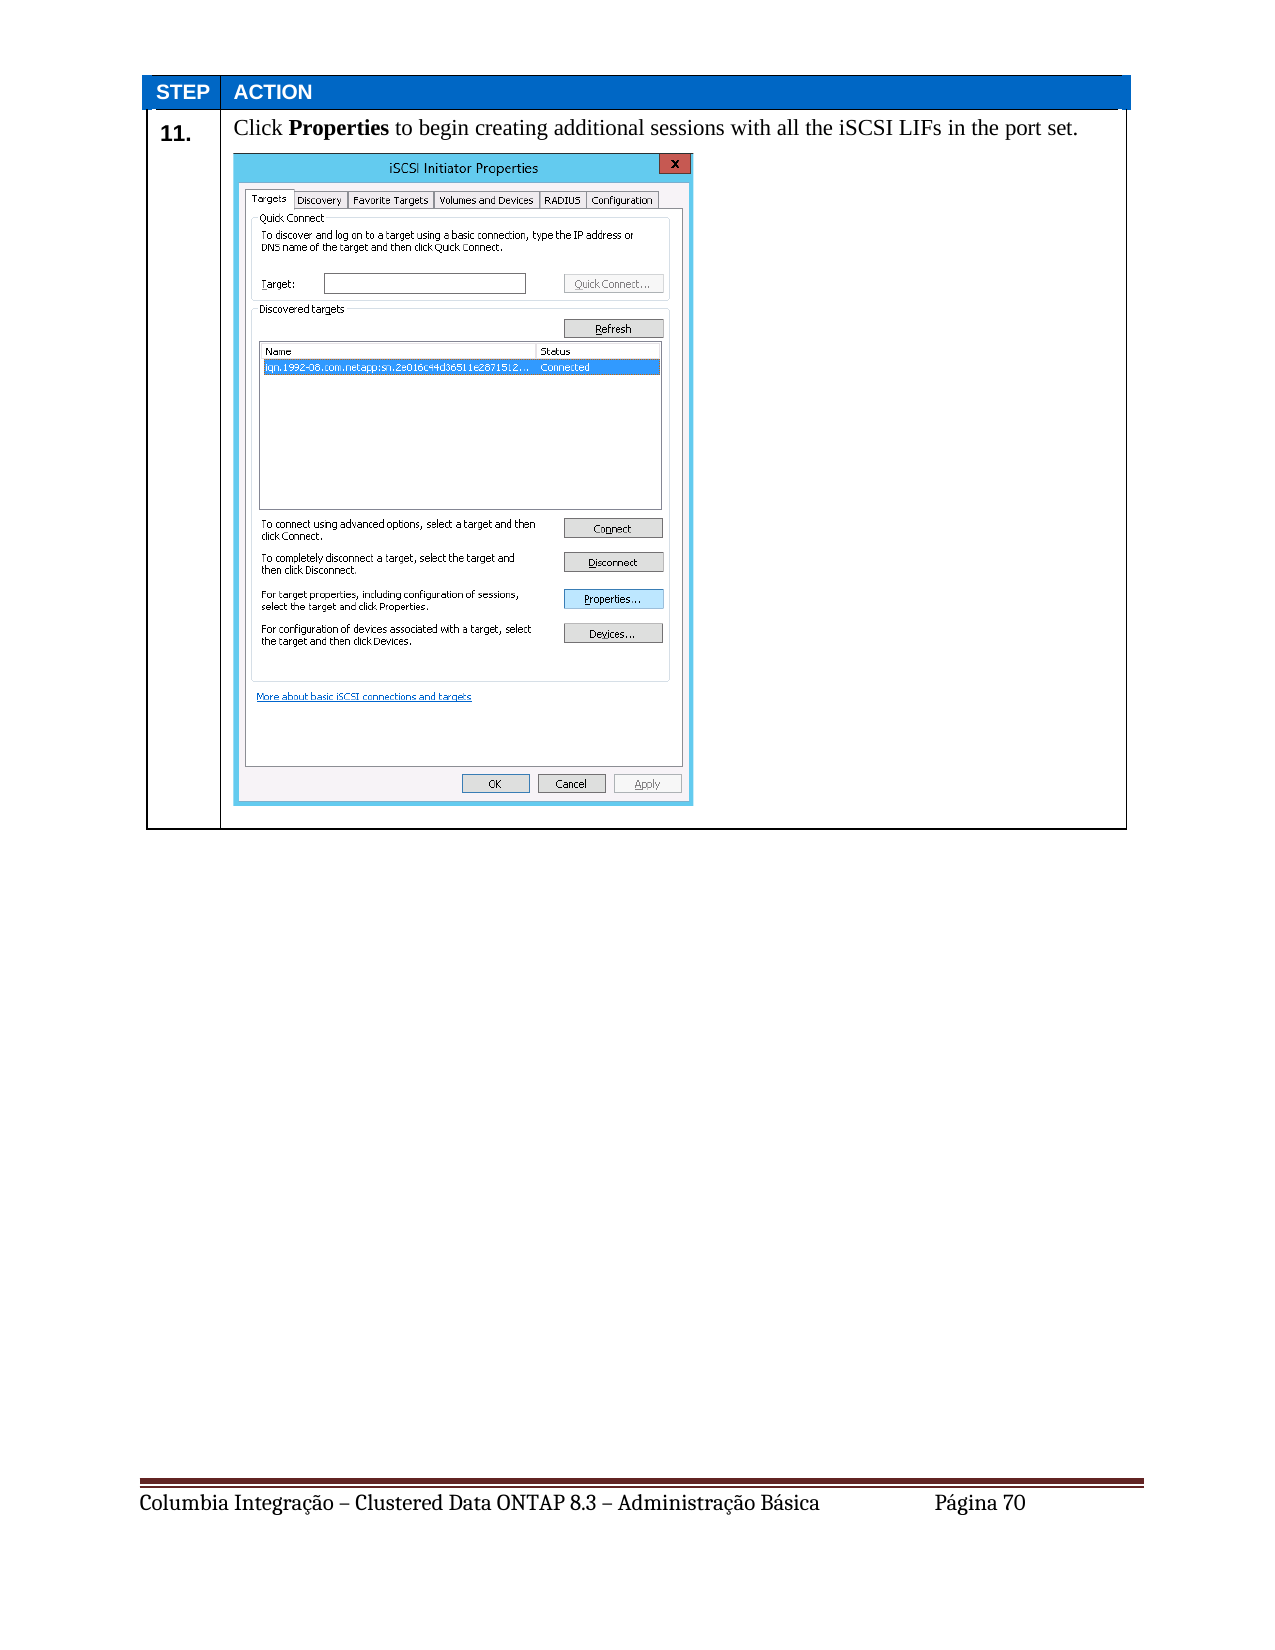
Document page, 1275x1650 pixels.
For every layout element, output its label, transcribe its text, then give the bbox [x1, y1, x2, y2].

table_cell Click Properties to begin creating additional sessions with all the iSCSI LIFs in the port set. [221, 109, 1126, 828]
table_header STEP [152, 76, 220, 109]
table_cell 11. [148, 109, 220, 828]
table_header ACTION [221, 76, 1122, 109]
picture [233, 153, 694, 806]
